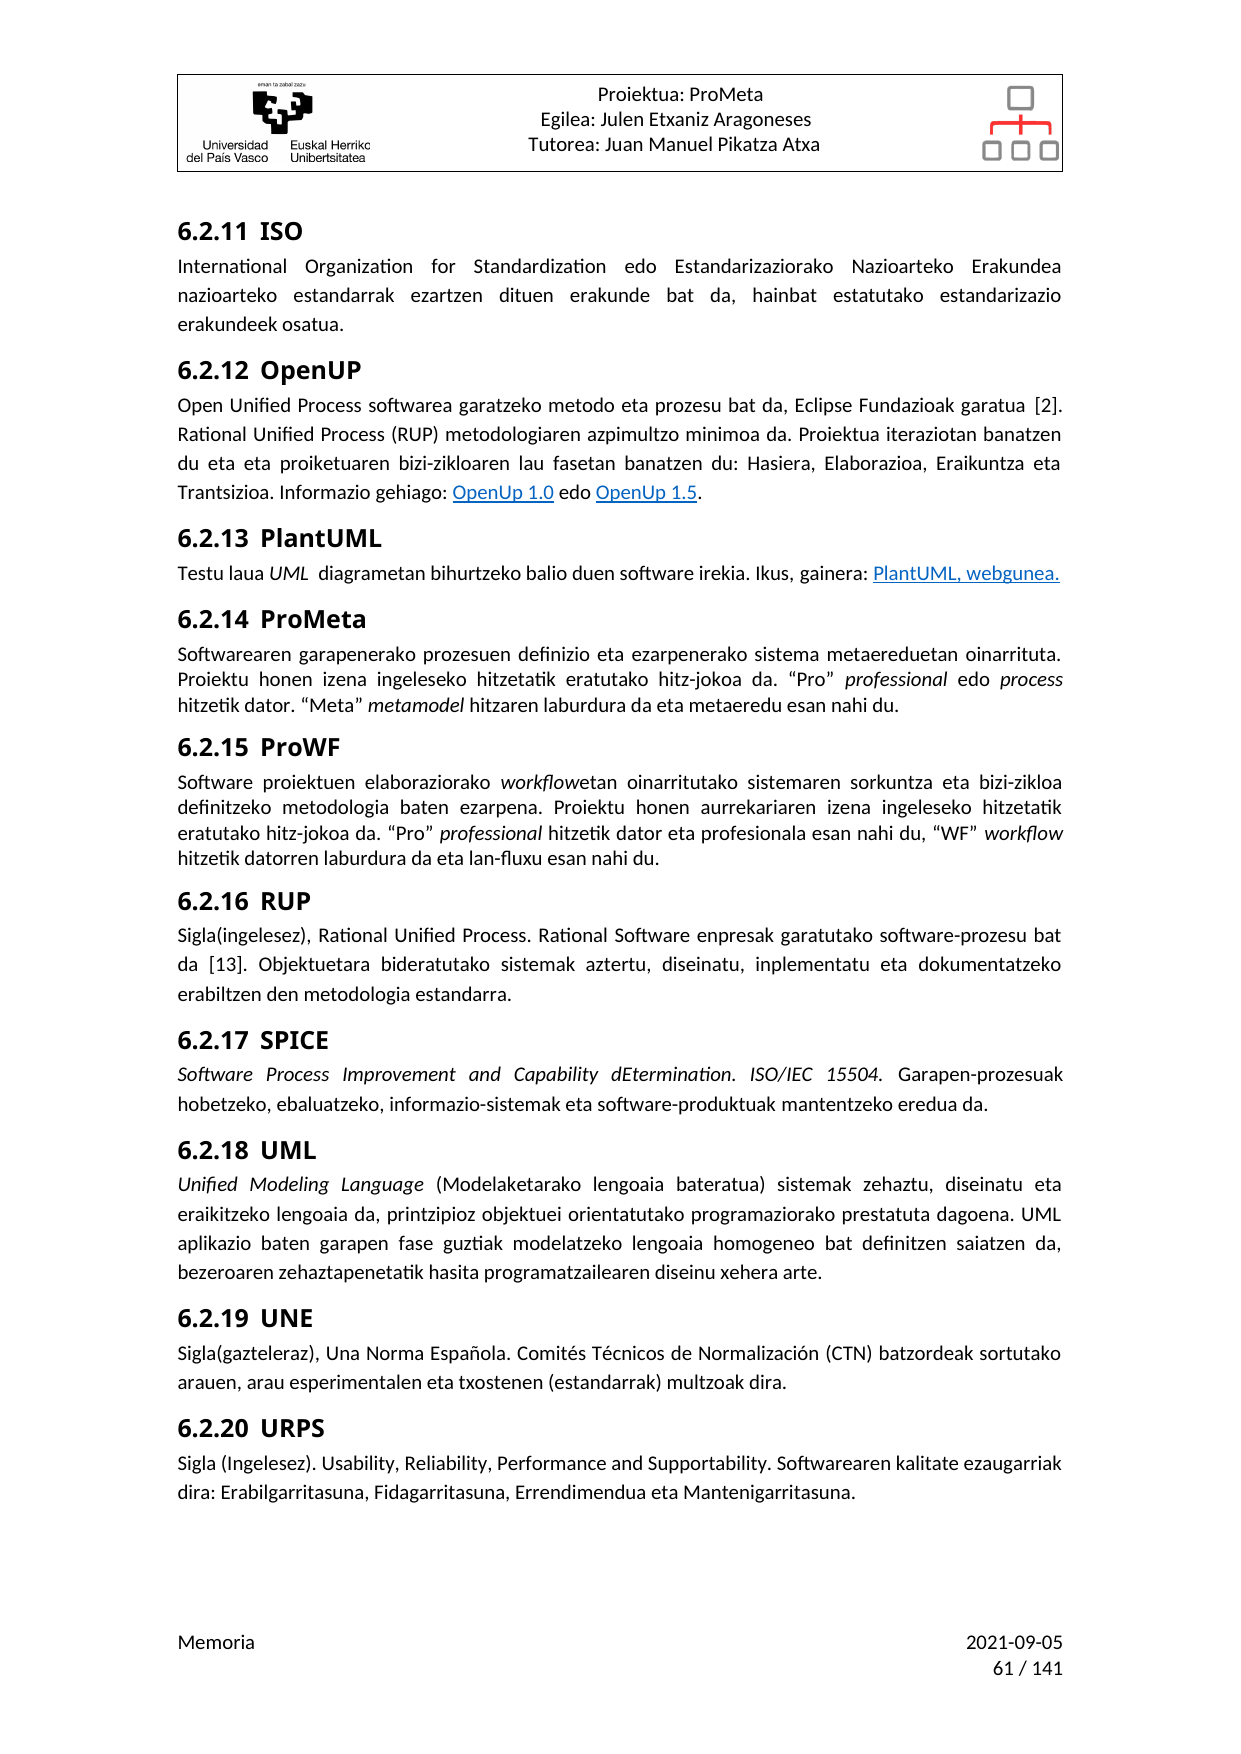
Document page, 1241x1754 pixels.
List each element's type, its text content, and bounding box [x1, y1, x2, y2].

subtitle ProMeta [177, 602, 1063, 636]
text International Organization for Standardization edo Estandarizaziorako Nazioarteko Erakundea nazioarteko estandarrak ezartzen dituen erakunde bat da, hainbat estatutako estandarizazio erakundeek osatua. [177, 253, 1063, 337]
subtitle UML [177, 1132, 1063, 1166]
text Software Process Improvement and Capability dEtermination. ISO/IEC 15504. Garapen-prozesuak hobetzeko, ebaluatzeko, informazio-sistemak eta software-produktuak mantentzeko eredua da. [177, 1062, 1063, 1116]
text Sigla(gazteleraz), Una Norma Española. Comités Técnicos de Normalización (CTN) batzordeak sortutako arauen, arau esperimentalen eta txostenen (estandarrak) multzoak dira. [177, 1340, 1063, 1394]
text Open Unified Process softwarea garatzeko metodo eta prozesu bat da, Eclipse Fundazioak garatua . Rational Unified Process (RUP) metodologiaren azpimultzo minimoa da. Proiektua iteraziotan banatzen du eta eta proiketuaren bizi-zikloaren lau fasetan banatzen du: Hasiera, Elaborazioa, Eraikuntza eta Trantsizioa. Informazio gehiago: OpenUp 1.0 edo OpenUp 1.5. [177, 392, 1063, 505]
subtitle URPS [177, 1411, 1063, 1445]
subtitle ISO [177, 214, 1063, 248]
picture [978, 80, 1060, 162]
subtitle RUP [177, 883, 1063, 917]
text Sigla (Ingelesez). Usability, Reliability, Performance and Supportability. Softwarearen kalitate ezaugarriak dira: Erabilgarritasuna, Fidagarritasuna, Errendimendua eta Mantenigarritasuna. [177, 1450, 1063, 1504]
subtitle ProWF [177, 730, 1063, 764]
subtitle PlantUML [177, 521, 1063, 555]
text Softwarearen garapenerako prozesuen definizio eta ezarpenerako sistema metaereduetan oinarrituta. Proiektu honen izena ingeleseko hitzetatik eratutako hitz-jokoa da. “Pro” professional edo process hitzetik dator. “Meta” metamodel hitzaren laburdura da eta metaeredu esan nahi du. [177, 641, 1063, 717]
text Sigla(ingelesez), Rational Unified Process. Rational Software enpresak garatutako software-prozesu bat da . Objektuetara bideratutako sistemak aztertu, diseinatu, inplementatu eta dokumentatzeko erabiltzen den metodologia estandarra. [177, 922, 1063, 1006]
subtitle SPICE [177, 1022, 1063, 1056]
text Software proiektuen elaboraziorako workflowetan oinarritutako sistemaren sorkuntza eta bizi-zikloa definitzeko metodologia baten ezarpena. Proiektu honen aurrekariaren izena ingeleseko hitzetatik eratutako hitz-jokoa da. “Pro” professional hitzetik dator eta profesionala esan nahi du, “WF” workflow hitzetik datorren laburdura da eta lan-fluxu esan nahi du. [177, 769, 1063, 871]
subtitle UNE [177, 1301, 1063, 1335]
subtitle OpenUP [177, 353, 1063, 387]
text Testu laua UML diagrametan bihurtzeko balio duen software irekia. Ikus, gainera: PlantUML, webgunea. [177, 560, 1063, 586]
text Unified Modeling Language (Modelaketarako lengoaia bateratua) sistemak zehaztu, diseinatu eta eraikitzeko lengoaia da, printzipioz objektuei orientatutako programaziorako prestatuta dagoena. UML aplikazio baten garapen fase guztiak modelatzeko lengoaia homogeneo bat definitzen saiatzen da, bezeroaren zehaztapenetatik hasita programatzailearen diseinu xehera arte. [177, 1172, 1063, 1284]
picture [182, 81, 370, 162]
